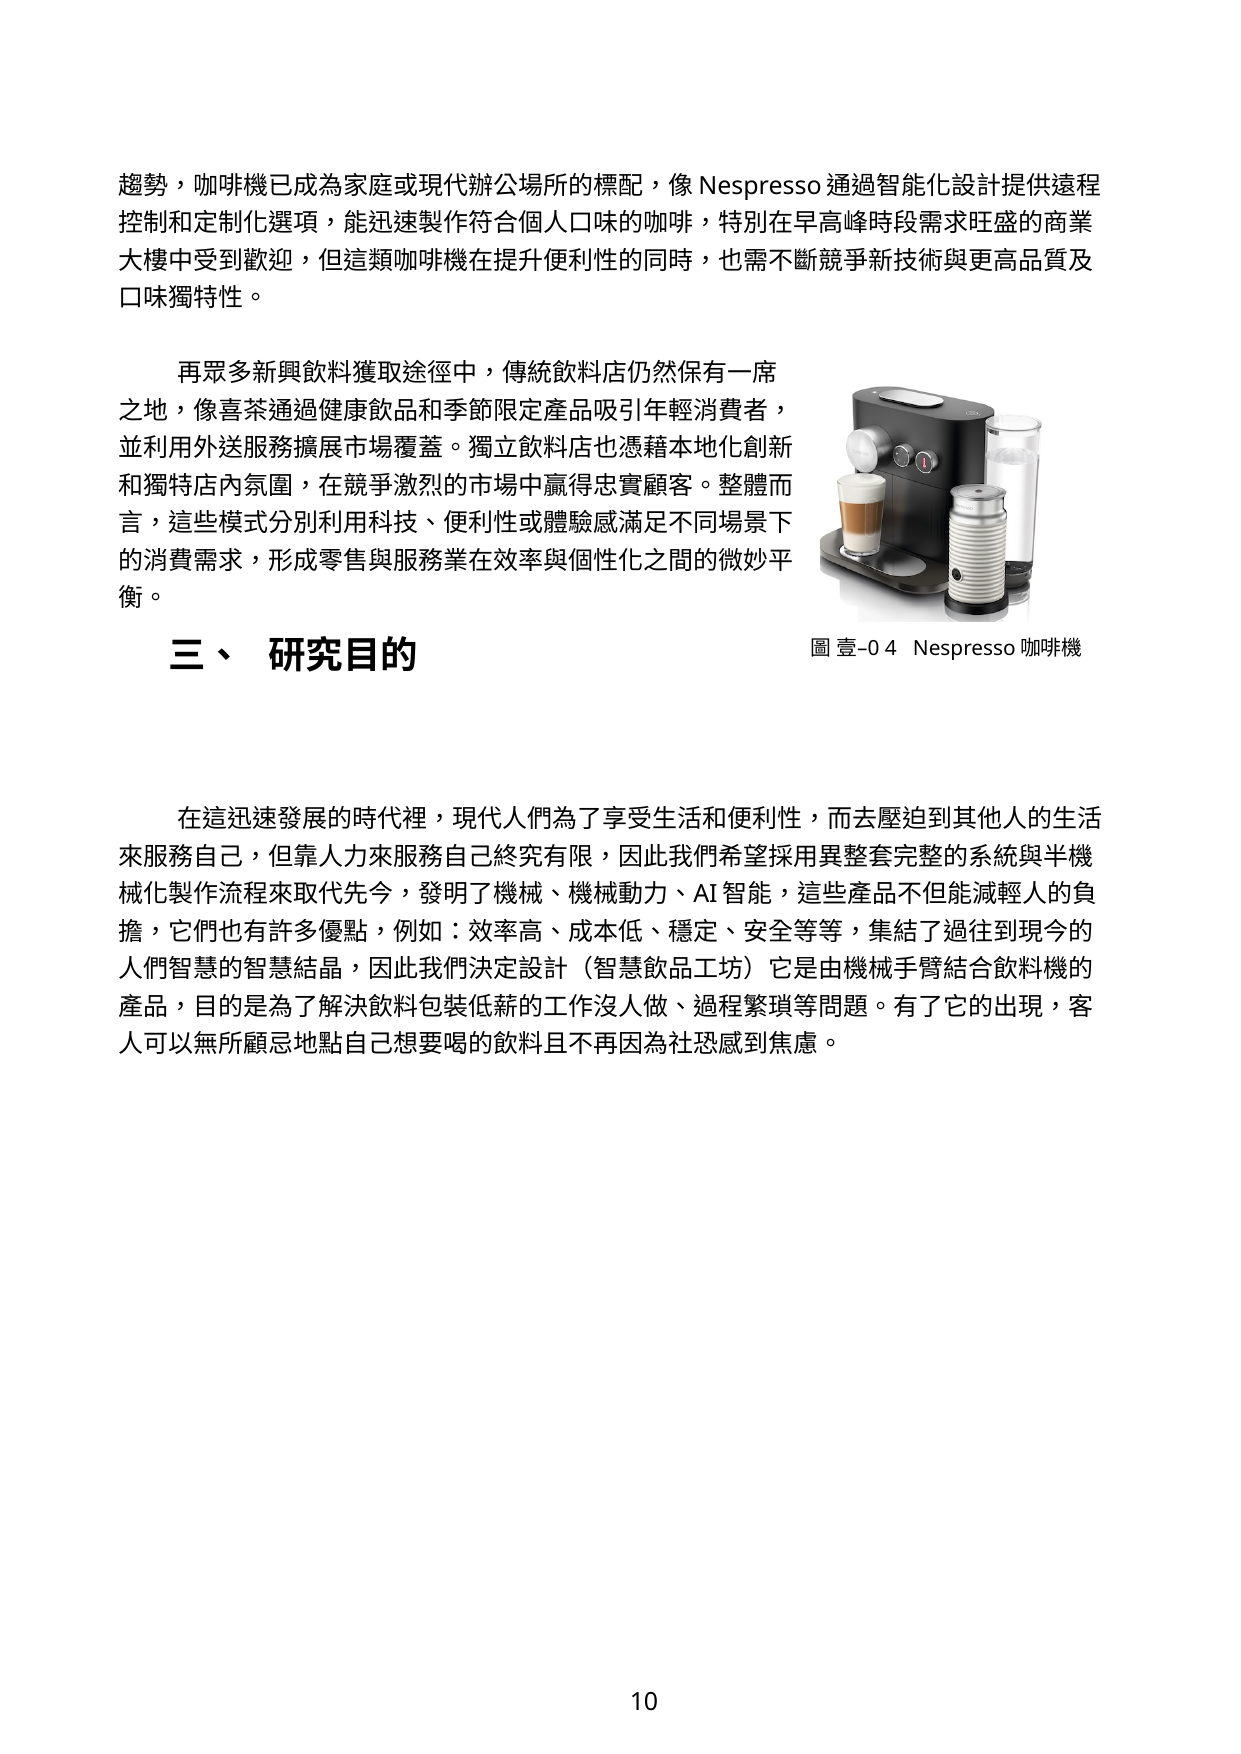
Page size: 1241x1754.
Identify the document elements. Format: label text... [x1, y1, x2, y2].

subtitle 研究目的 [168, 614, 1085, 689]
text 再眾多新興飲料獲取途徑中，傳統飲料店仍然保有一席之地，像喜茶通過健康飲品和季節限定產品吸引年輕消費者，並利用外送服務擴展市場覆蓋。獨立飲料店也憑藉本地化創新和獨特店內氛圍，在競爭激烈的市場中贏得忠實顧客。整體而言，這些模式分別利用科技、便利性或體驗感滿足不同場景下的消費需求，形成零售與服務業在效率與個性化之間的微妙平衡。 [118, 352, 820, 614]
picture [820, 352, 1109, 664]
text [118, 164, 1110, 314]
text 在這迅速發展的時代裡，現代人們為了享受生活和便利性，而去壓迫到其他人的生活來服務自己，但靠人力來服務自己終究有限，因此我們希望採用異整套完整的系統與半機械化製作流程來取代先今，發明了機械、機械動力、AI智能，這些產品不但能減輕人的負擔，它們也有許多優點，例如：效率高、成本低、穩定、安全等等，集結了過往到現今的人們智慧的智慧結晶，因此我們決定設計（智慧飲品工坊）它是由機械手臂結合飲料機的產品，目的是為了解決飲料包裝低薪的工作沒人做、過程繁瑣等問題。有了它的出現，客人可以無所顧忌地點自己想要喝的飲料且不再因為社恐感到焦慮。 [118, 798, 1110, 1061]
